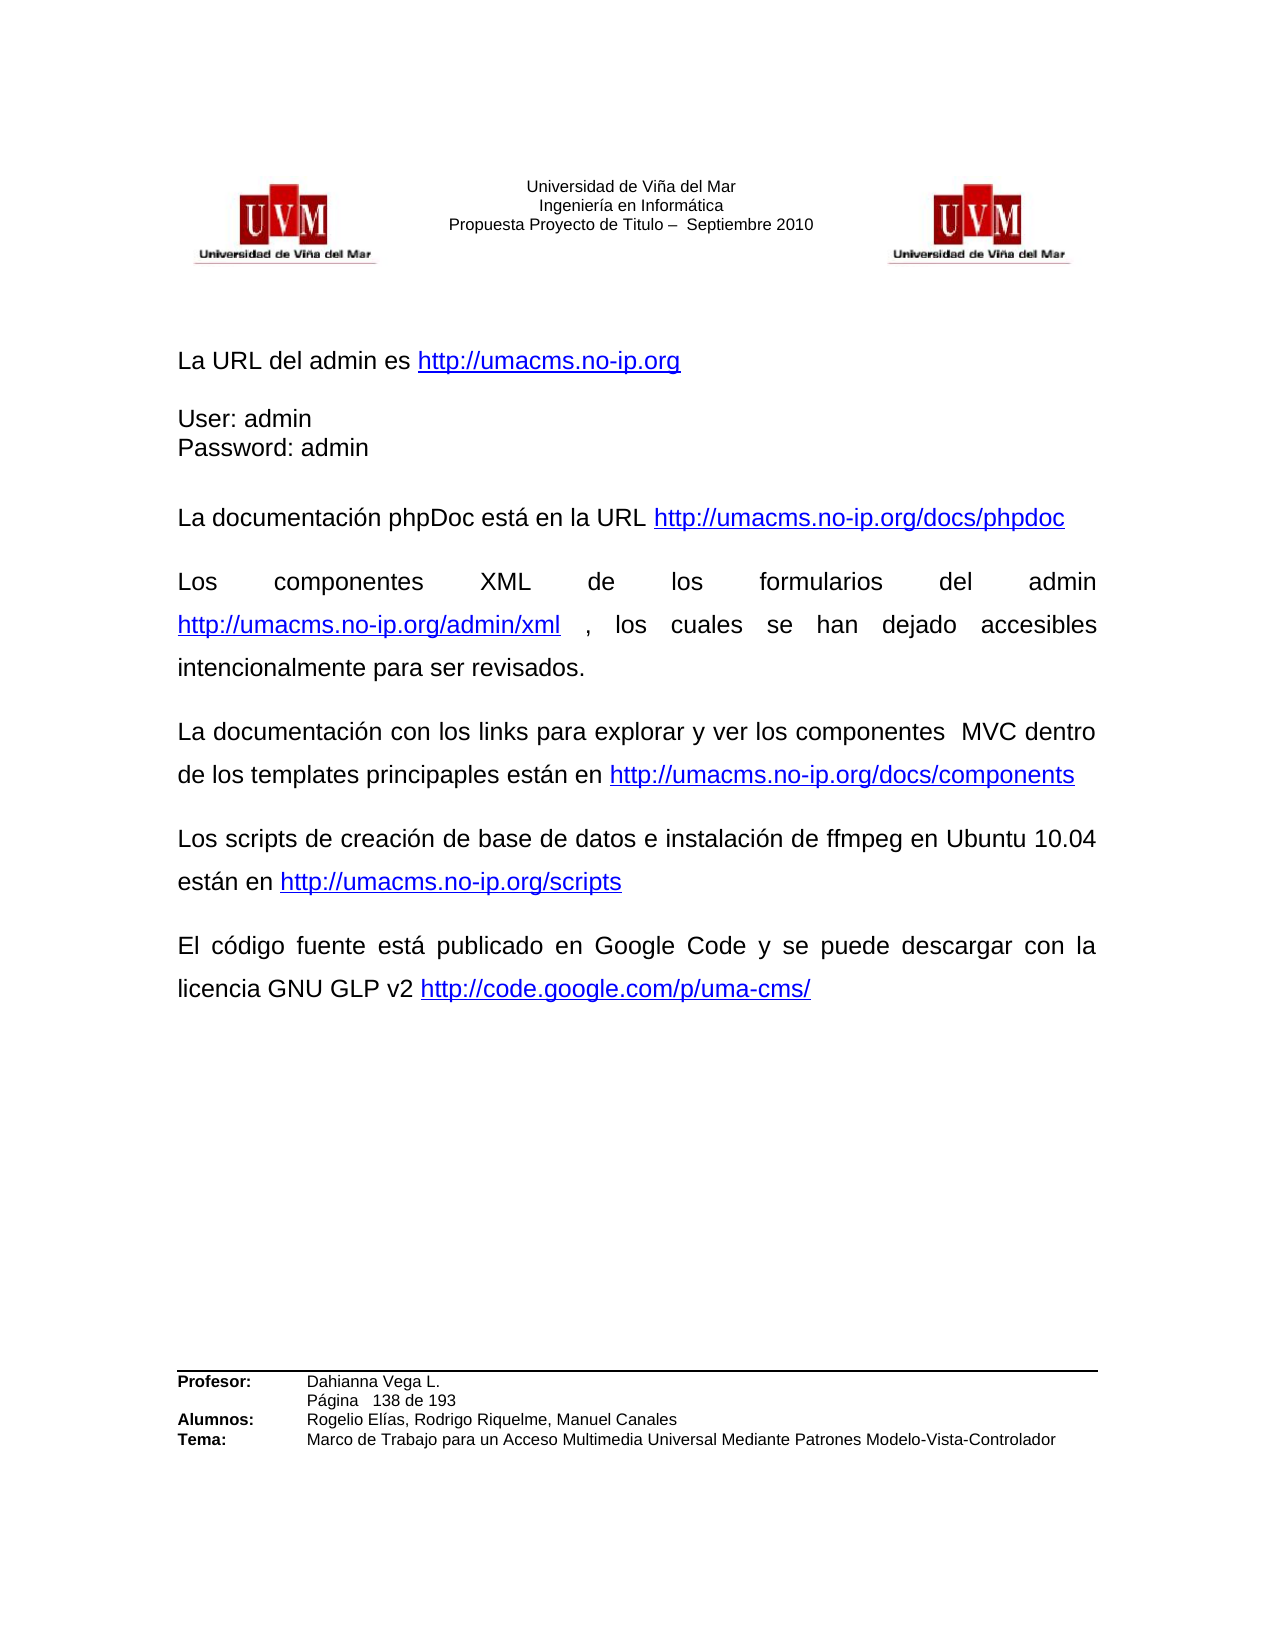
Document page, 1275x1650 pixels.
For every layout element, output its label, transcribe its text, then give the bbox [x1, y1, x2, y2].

text Los componentes XML de los formularios del admin http://umacms.no-ip.org/admin/xml , los cuales se han dejado accesibles intencionalmente para ser revisados. [177, 567, 1098, 682]
text La URL del admin es http://umacms.no-ip.org [177, 346, 1098, 375]
text User: admin [177, 404, 1098, 433]
text La documentación phpDoc está en la URL http://umacms.no-ip.org/docs/phpdoc [177, 503, 1098, 531]
picture [871, 176, 1084, 267]
picture [177, 176, 390, 267]
text Los scripts de creación de base de datos e instalación de ffmpeg en Ubuntu 10.04 están en http://umacms.no-ip.org/scripts [177, 824, 1098, 896]
text El código fuente está publicado en Google Code y se puede descargar con la licencia GNU GLP v2 http://code.google.com/p/uma-cms/ [177, 931, 1098, 1003]
text Password: admin [177, 433, 1098, 461]
text La documentación con los links para explorar y ver los componentes MVC dentro de los templates principaples están en http://umacms.no-ip.org/docs/components [177, 717, 1098, 789]
